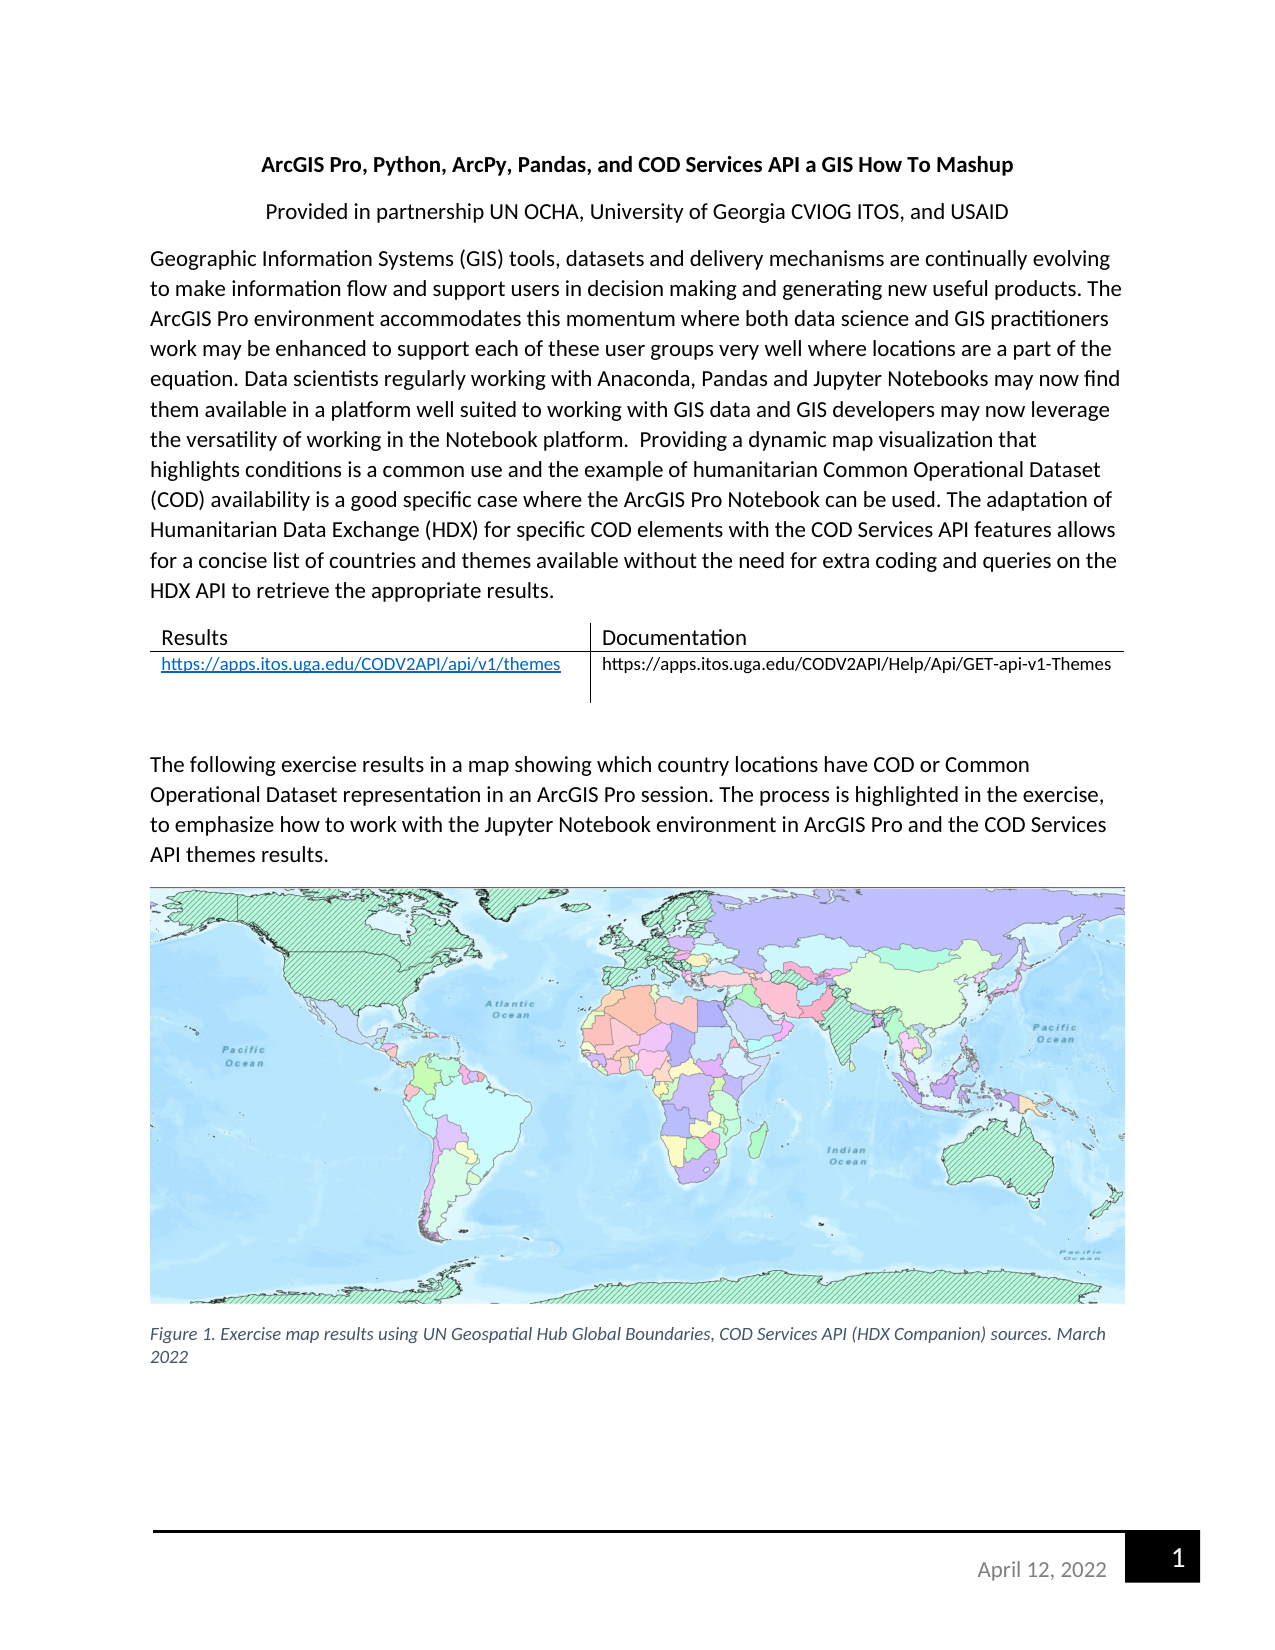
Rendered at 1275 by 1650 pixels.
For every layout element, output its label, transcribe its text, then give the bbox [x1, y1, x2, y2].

text ArcGIS Pro, Python, ArcPy, Pandas, and COD Services API a GIS How To Mashup [150, 150, 1125, 178]
picture [150, 887, 1125, 1304]
text The following exercise results in a map showing which country locations have COD or Common Operational Dataset representation in an ArcGIS Pro session. The process is highlighted in the exercise, to emphasize how to work with the Jupyter Notebook environment in ArcGIS Pro and the COD Services API themes results. [150, 750, 1125, 868]
text Geographic Information Systems (GIS) tools, datasets and delivery mechanisms are continually evolving to make information flow and support users in decision making and generating new useful products. The ArcGIS Pro environment accommodates this momentum where both data science and GIS practitioners work may be enhanced to support each of these user groups very well where locations are a part of the equation. Data scientists regularly working with Anaconda, Pandas and Jupyter Notebooks may now find them available in a platform well suited to working with GIS data and GIS developers may now leverage the versatility of working in the Notebook platform. Providing a dynamic map visualization that highlights conditions is a common use and the example of humanitarian Common Operational Dataset (COD) availability is a good specific case where the ArcGIS Pro Notebook can be used. The adaptation of Humanitarian Data Exchange (HDX) for specific COD elements with the COD Services API features allows for a concise list of countries and themes available without the need for extra coding and queries on the HDX API to retrieve the appropriate results. [150, 244, 1125, 604]
text Figure 1. Exercise map results using UN Geospatial Hub Global Boundaries, COD Services API (HDX Companion) sources. March 2022 [150, 1323, 1125, 1368]
text Provided in partnership UN OCHA, University of Georgia CVIOG ITOS, and USAID [150, 197, 1125, 225]
table_cell https://apps.itos.uga.edu/CODV2API/Help/Api/GET-api-v1-Themes [591, 652, 1124, 703]
table_cell https://apps.itos.uga.edu/CODV2API/api/v1/themes [150, 652, 590, 703]
table_header Results [150, 623, 590, 651]
table_header Documentation [591, 623, 1124, 651]
